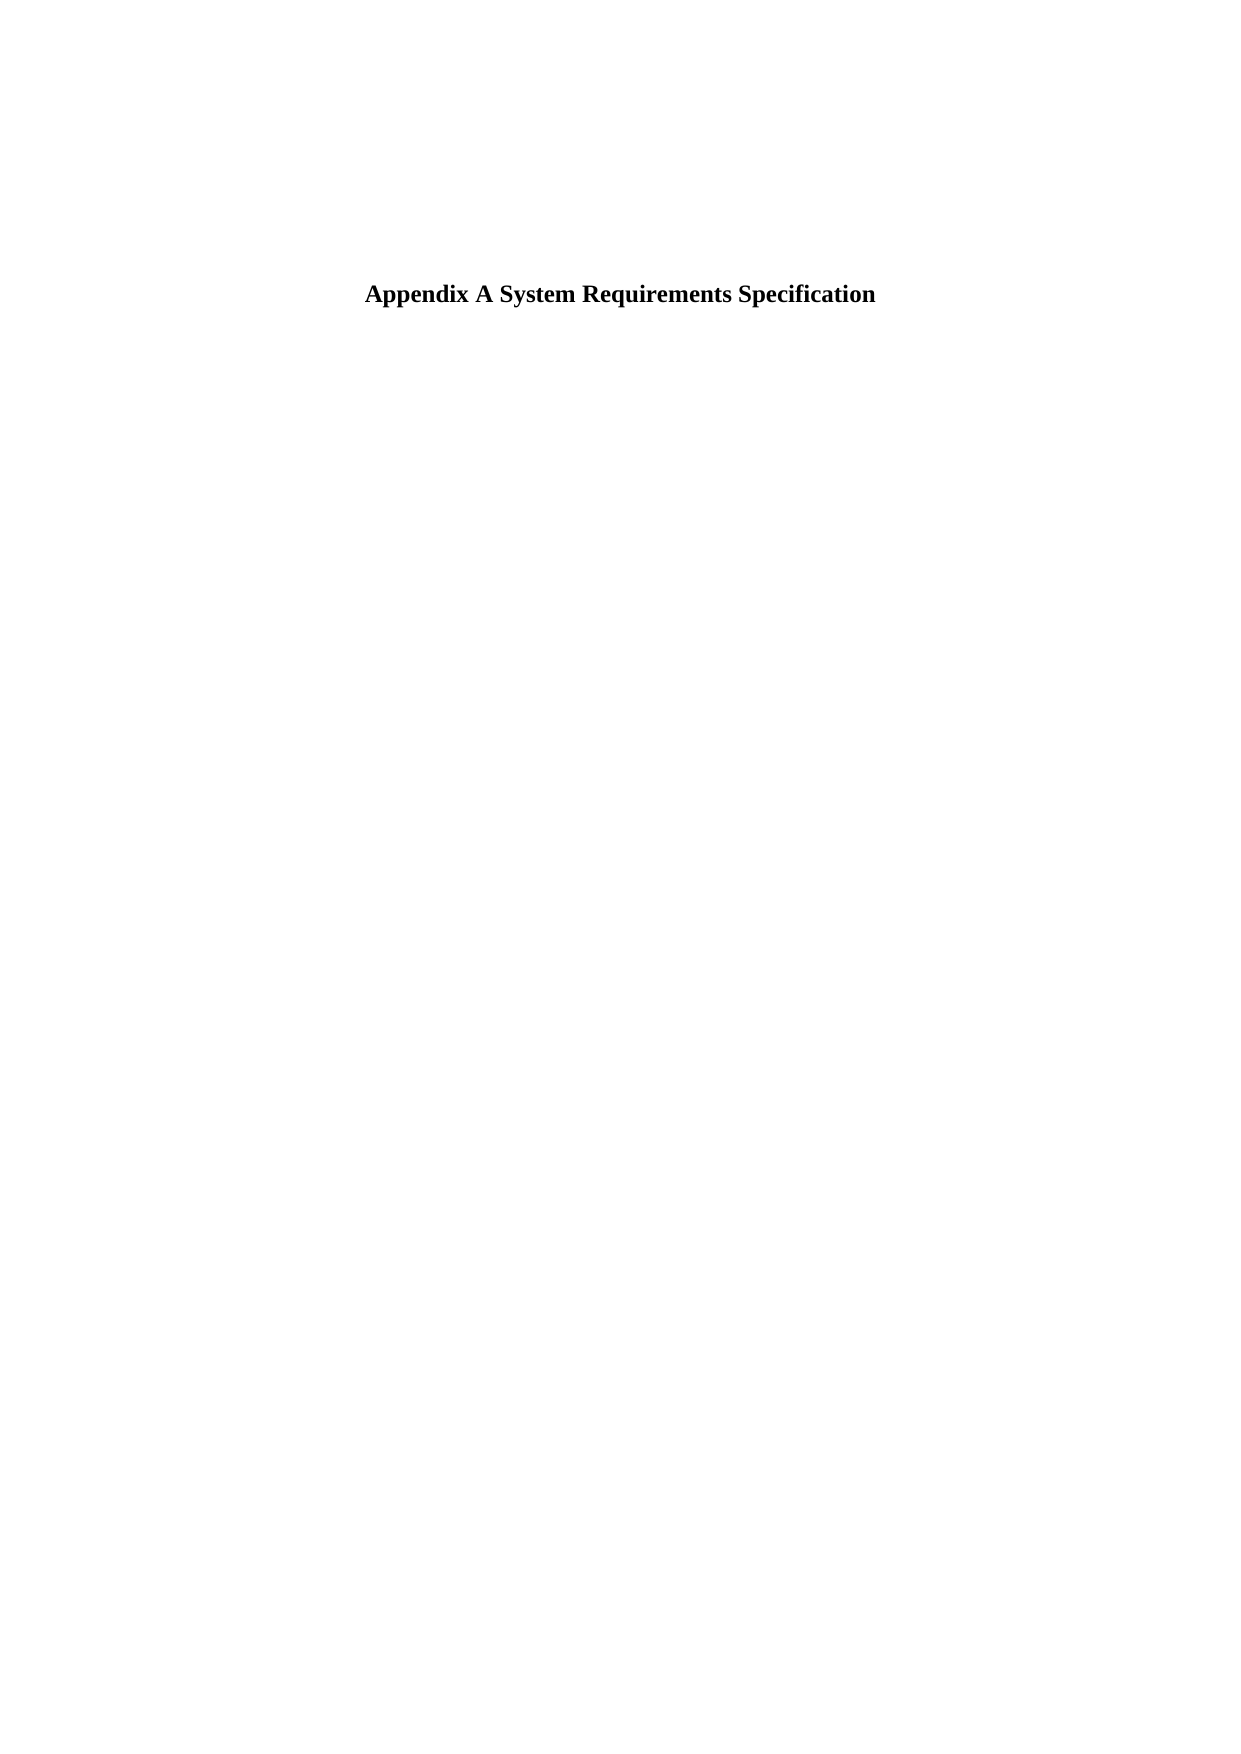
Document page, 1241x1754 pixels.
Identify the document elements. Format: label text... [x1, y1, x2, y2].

text Appendix A System Requirements Specification [150, 279, 1090, 308]
